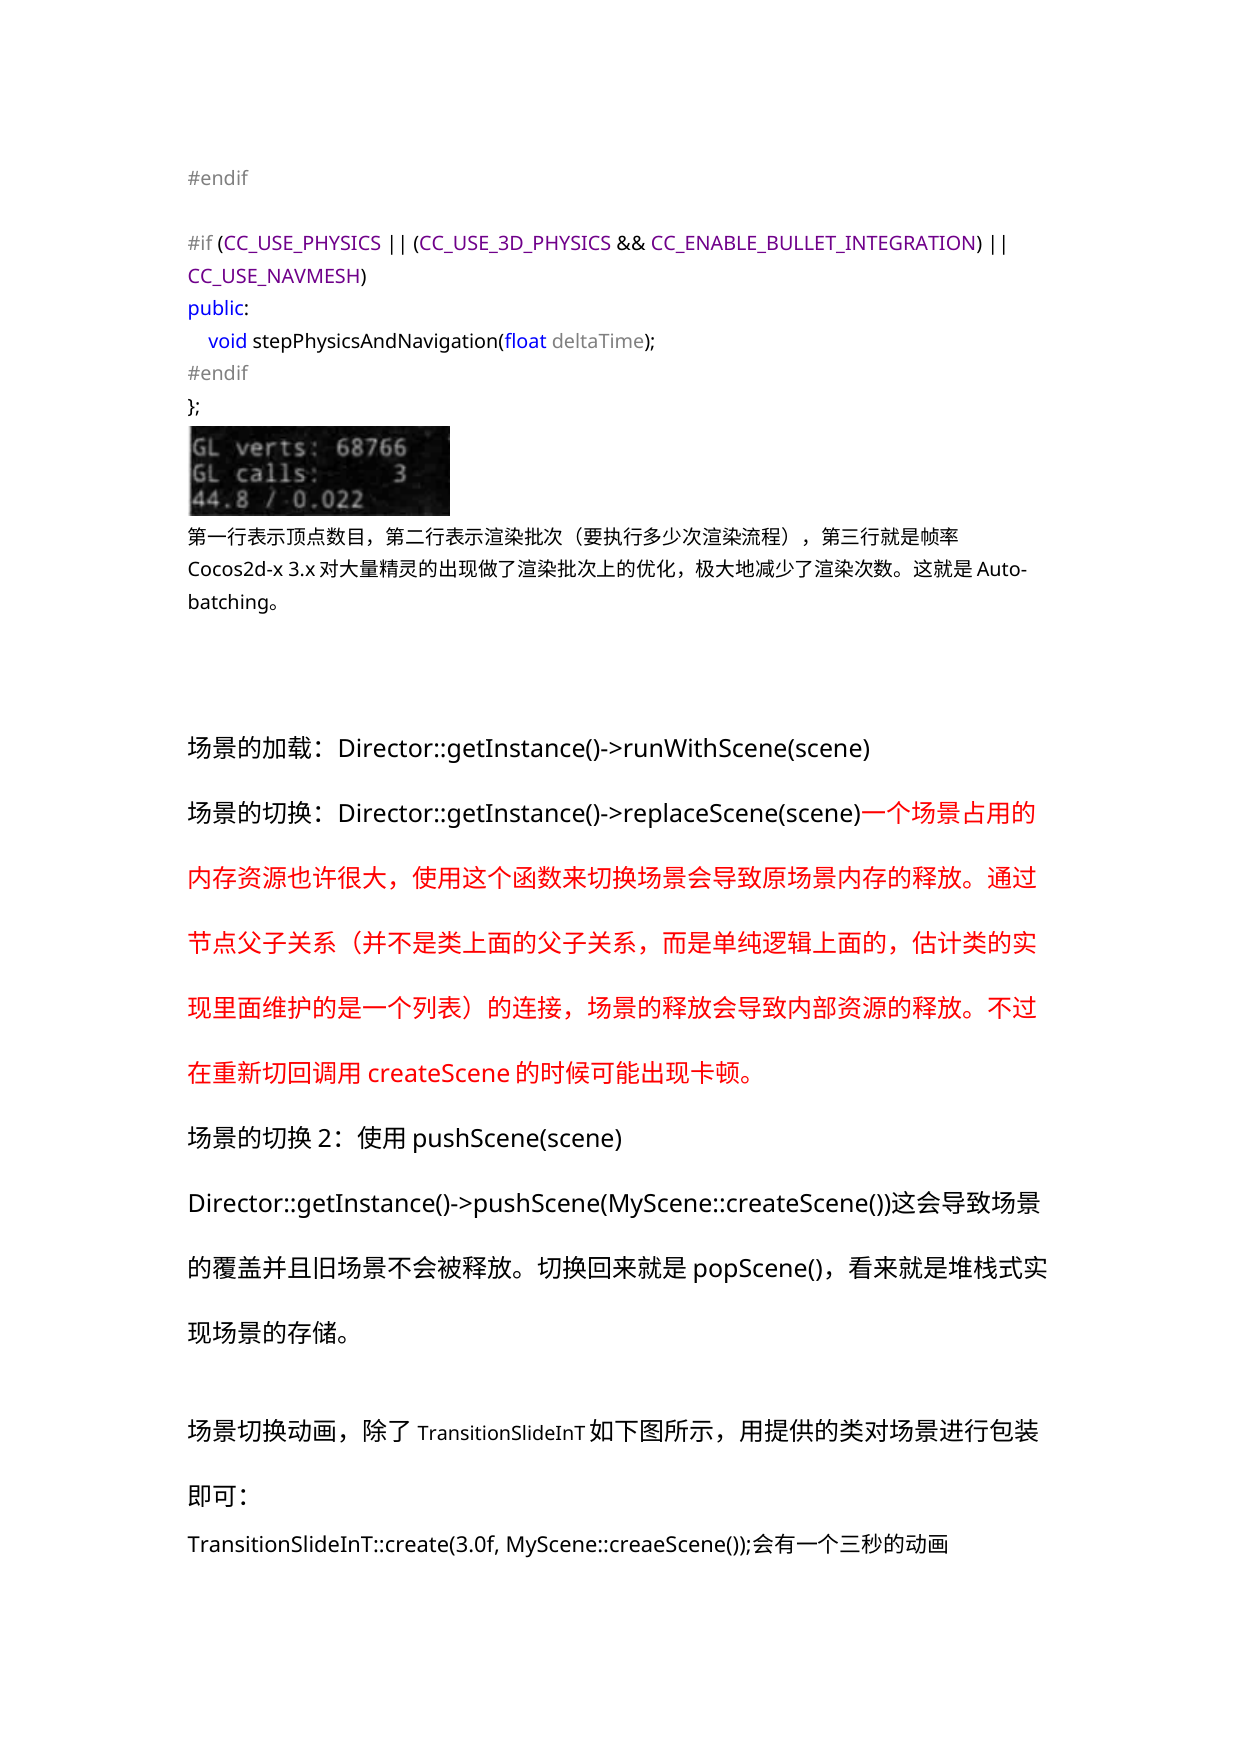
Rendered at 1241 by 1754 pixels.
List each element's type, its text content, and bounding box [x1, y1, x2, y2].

text 场景切换动画，除了TransitionSlideInT如下图所示，用提供的类对场景进行包装即可： [187, 1397, 1053, 1527]
text Cocos2d-x 3.x对大量精灵的出现做了渲染批次上的优化，极大地减少了渲染次数。这就是Auto-batching。 [187, 552, 1053, 617]
text 第一行表示顶点数目，第二行表示渲染批次（要执行多少次渲染流程），第三行就是帧率 [187, 519, 1053, 552]
text 场景的加载：Director::getInstance()->runWithScene(scene) [187, 714, 1053, 779]
text Director::getInstance()->pushScene(MyScene::createScene())这会导致场景的覆盖并且旧场景不会被释放。切换回来就是popScene()，看来就是堆栈式实现场景的存储。 [187, 1169, 1053, 1364]
text public: [187, 292, 1053, 324]
text void stepPhysicsAndNavigation(float deltaTime); [187, 324, 1053, 357]
text 场景的切换2：使用pushScene(scene) [187, 1104, 1053, 1169]
text #if (CC_USE_PHYSICS || (CC_USE_3D_PHYSICS && CC_ENABLE_BULLET_INTEGRATION) || CC_USE_NAVMESH) [187, 227, 1053, 292]
text 场景的切换：Director::getInstance()->replaceScene(scene)一个场景占用的内存资源也许很大，使用这个函数来切换场景会导致原场景内存的释放。通过节点父子关系（并不是类上面的父子关系，而是单纯逻辑上面的，估计类的实现里面维护的是一个列表）的连接，场景的释放会导致内部资源的释放。不过在重新切回调用createScene的时候可能出现卡顿。 [187, 779, 1053, 1104]
text }; [187, 389, 1053, 422]
text #endif [187, 357, 1053, 389]
text #endif [187, 162, 1053, 194]
text TransitionSlideInT::create(3.0f, MyScene::creaeScene());会有一个三秒的动画 [187, 1527, 1053, 1559]
picture [187, 426, 450, 516]
